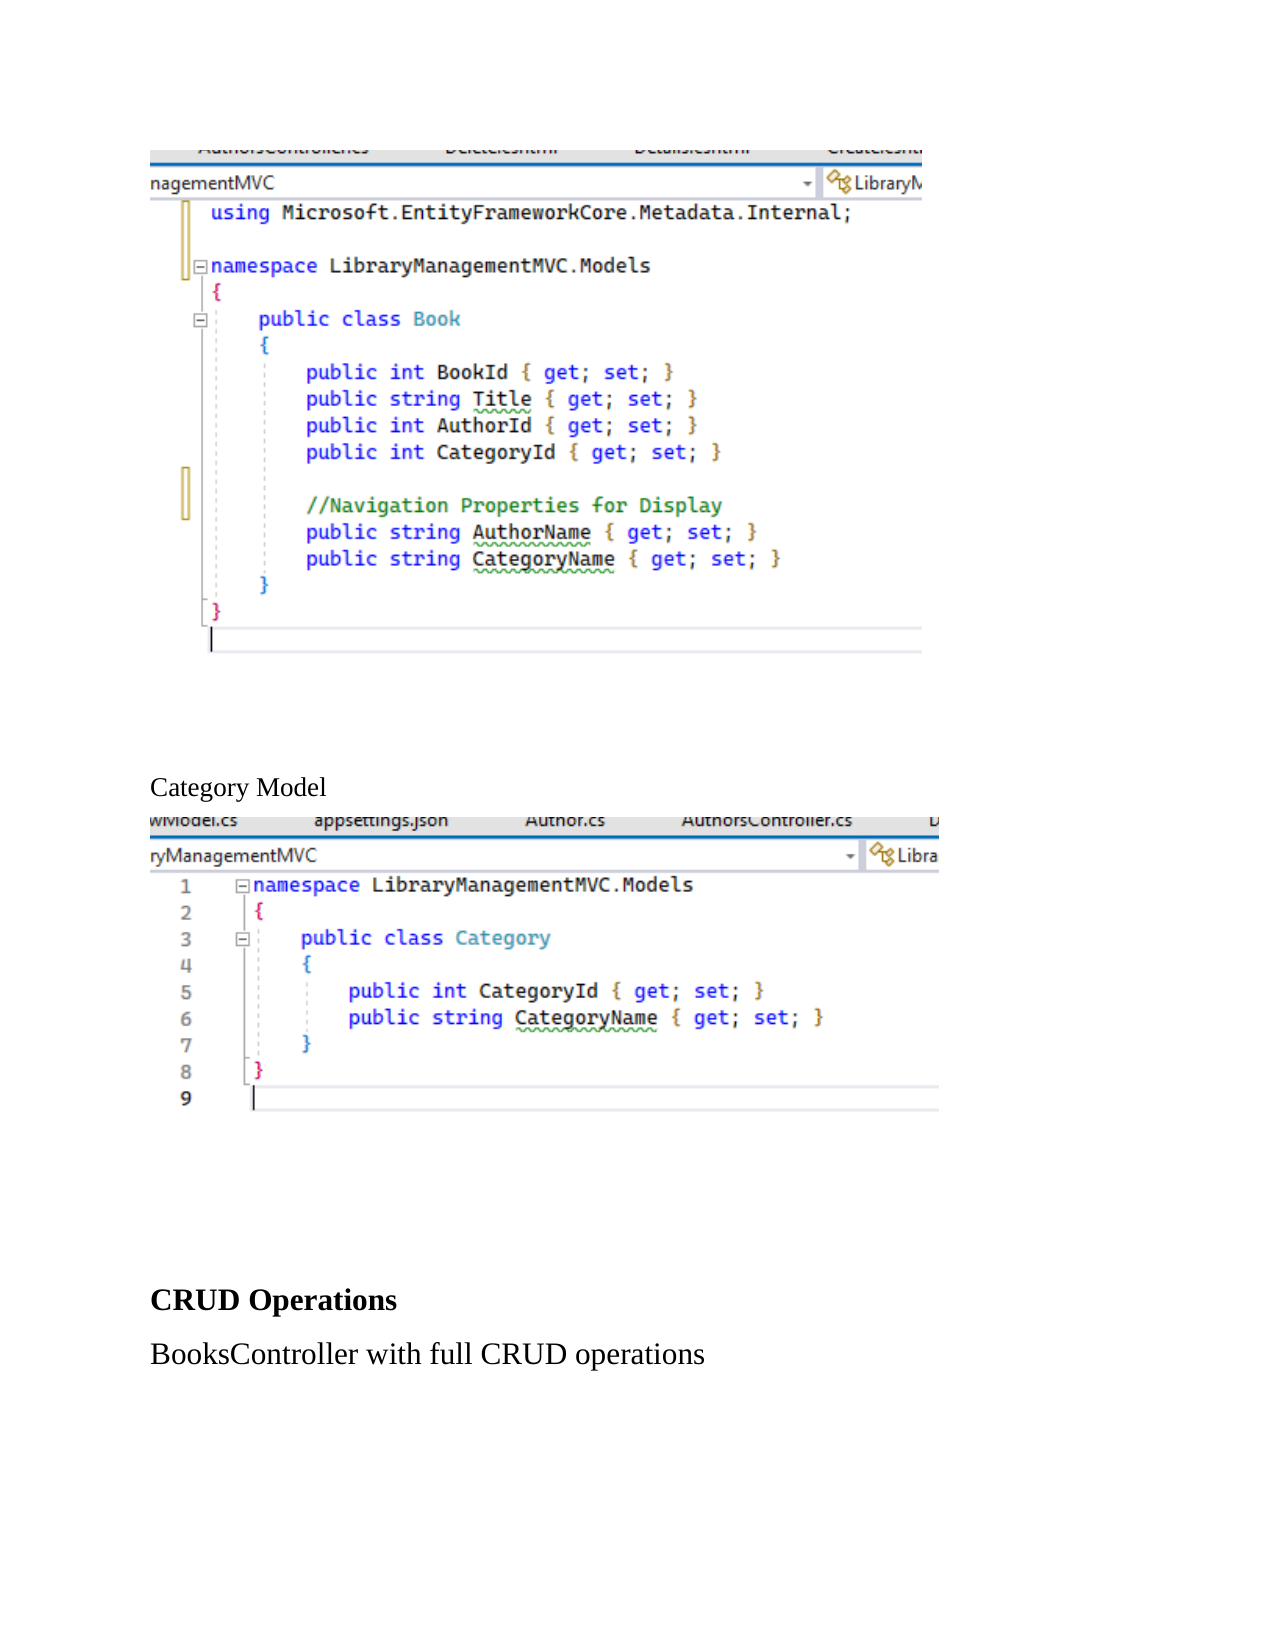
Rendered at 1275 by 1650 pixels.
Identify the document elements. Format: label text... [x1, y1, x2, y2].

picture [150, 817, 939, 1268]
text Category Model [150, 771, 1125, 802]
text BooksController with full CRUD operations [150, 1336, 1125, 1371]
picture [150, 150, 922, 757]
text CRUD Operations [150, 1282, 1125, 1318]
